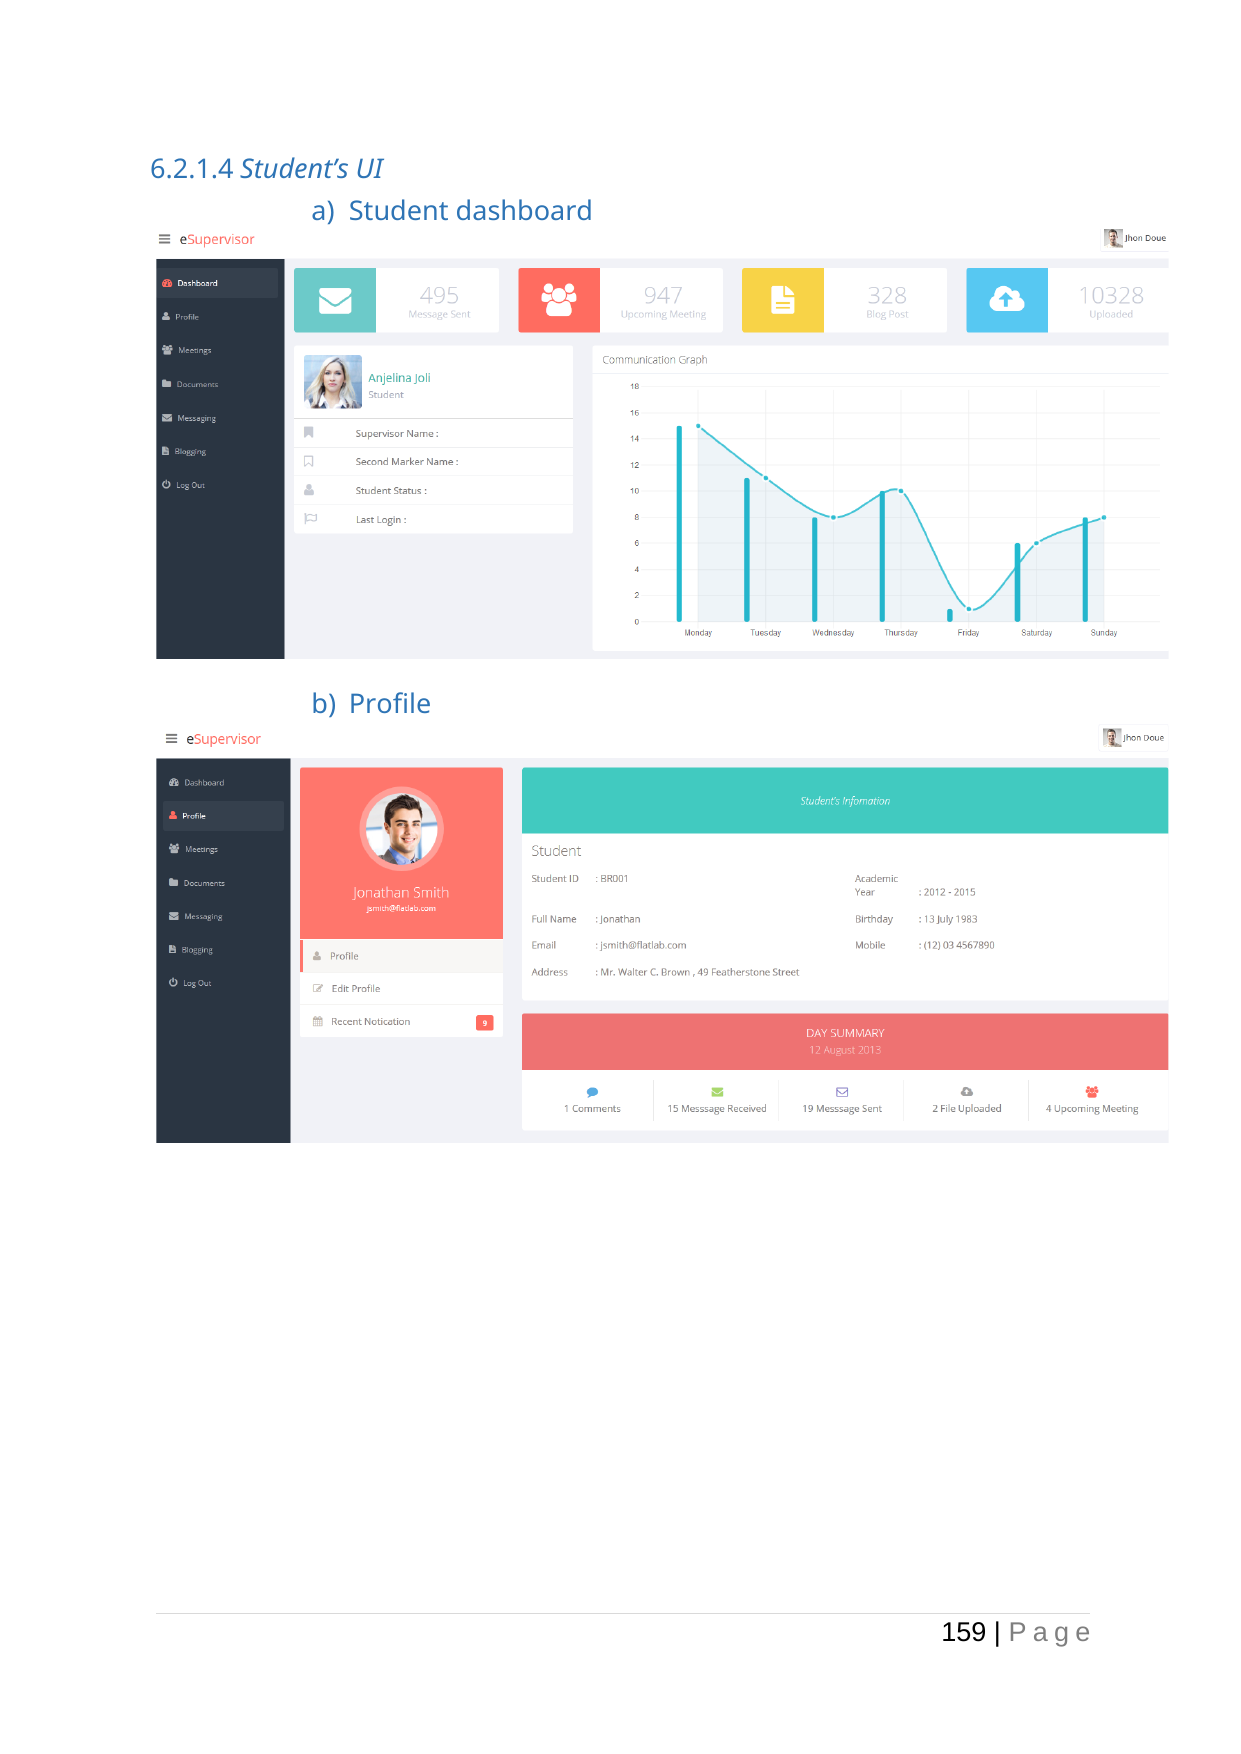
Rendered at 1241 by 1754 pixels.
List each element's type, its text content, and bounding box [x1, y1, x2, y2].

picture [156, 722, 1169, 1143]
subtitle Student dashboard [311, 192, 1090, 229]
subtitle Profile [311, 684, 1090, 721]
picture [156, 229, 1169, 659]
subtitle Student’s UI [150, 150, 1090, 187]
